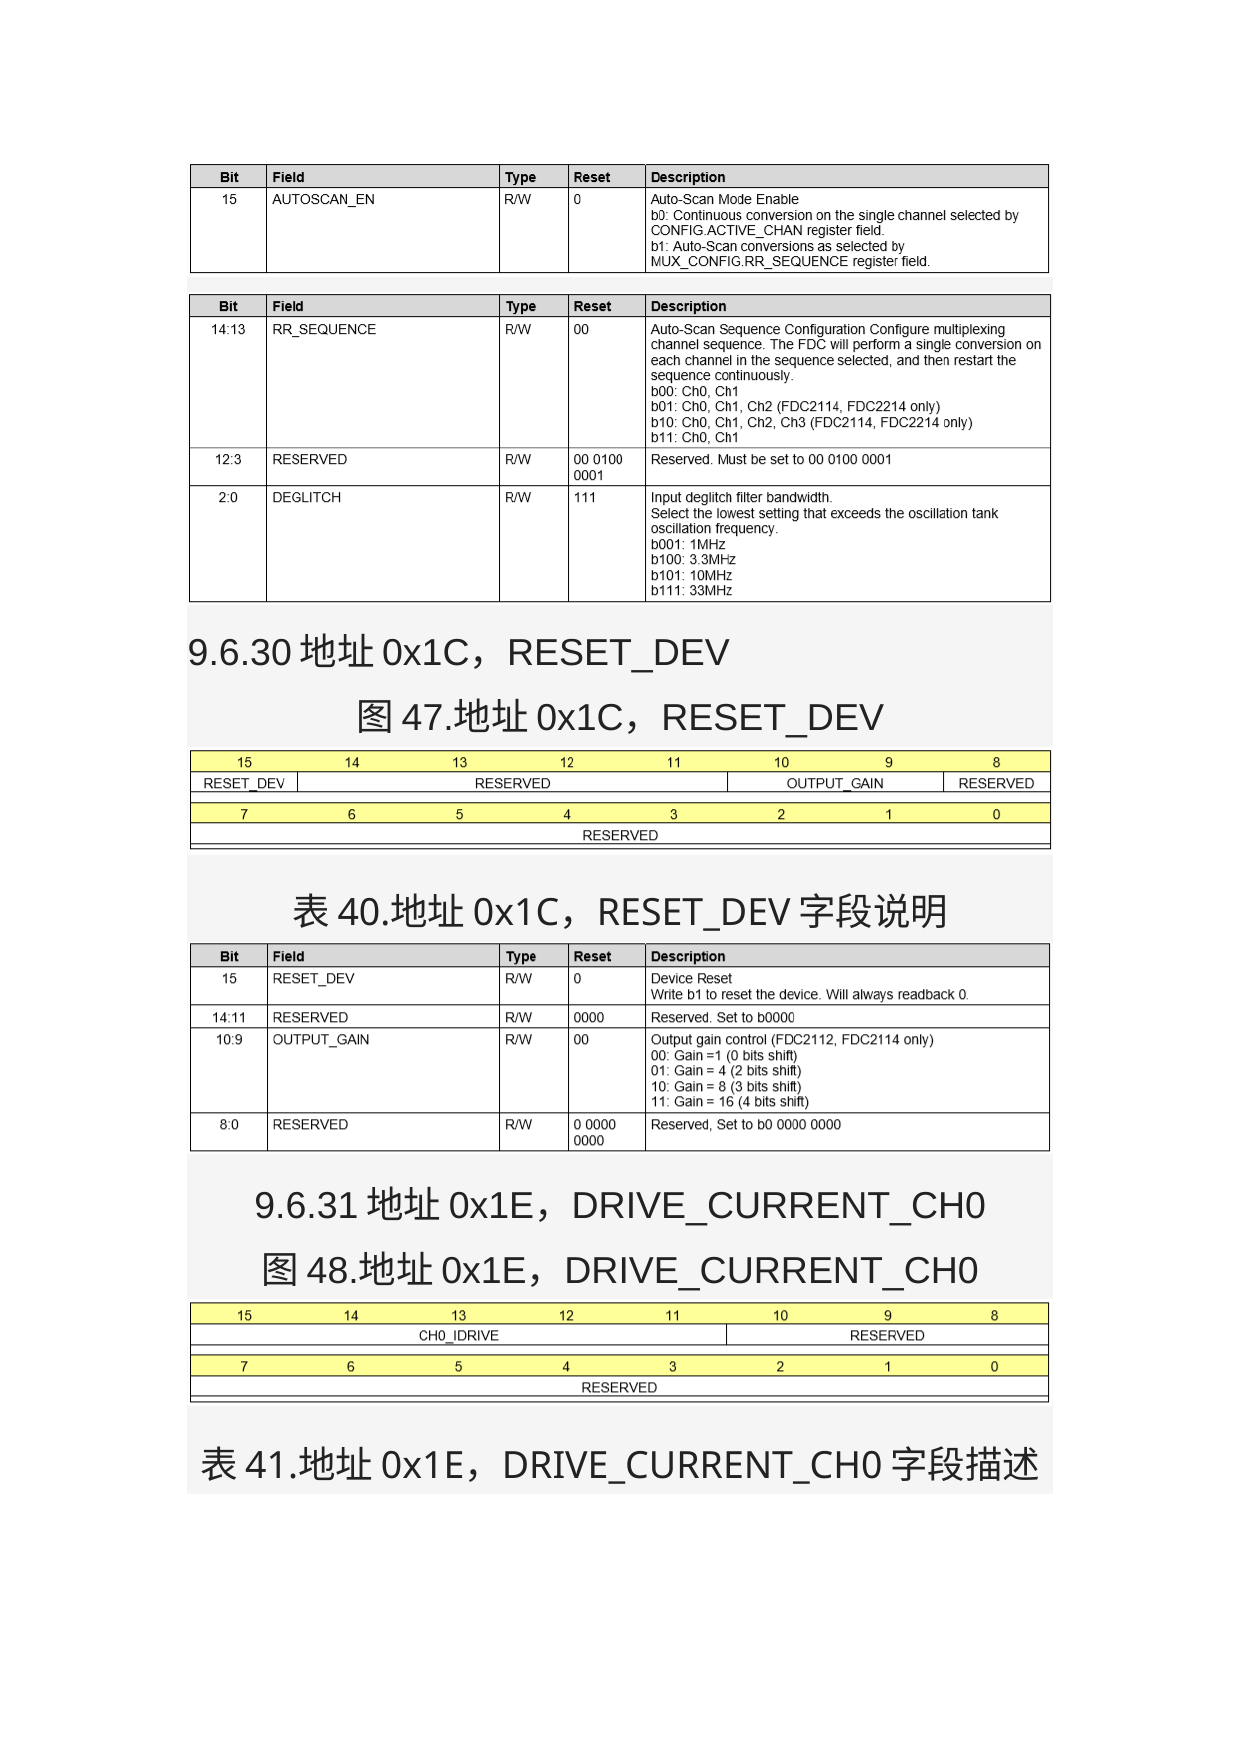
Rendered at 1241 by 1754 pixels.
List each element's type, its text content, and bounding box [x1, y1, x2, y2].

picture [187, 747, 1053, 855]
picture [187, 1299, 1053, 1406]
text 表41.地址0x1E，DRIVE_CURRENT_CH0字段描述 [187, 1429, 1053, 1494]
picture [187, 162, 1053, 277]
text 表40.地址0x1C，RESET_DEV字段说明 [187, 855, 1053, 942]
text 9.6.31地址0x1E，DRIVE_CURRENT_CH0 图48.地址0x1E，DRIVE_CURRENT_CH0 [187, 1169, 1053, 1299]
picture [187, 942, 1053, 1154]
text 图47.地址0x1C，RESET_DEV [187, 682, 1053, 747]
text 9.6.30地址0x1C，RESET_DEV [187, 617, 1053, 682]
picture [187, 292, 1053, 605]
